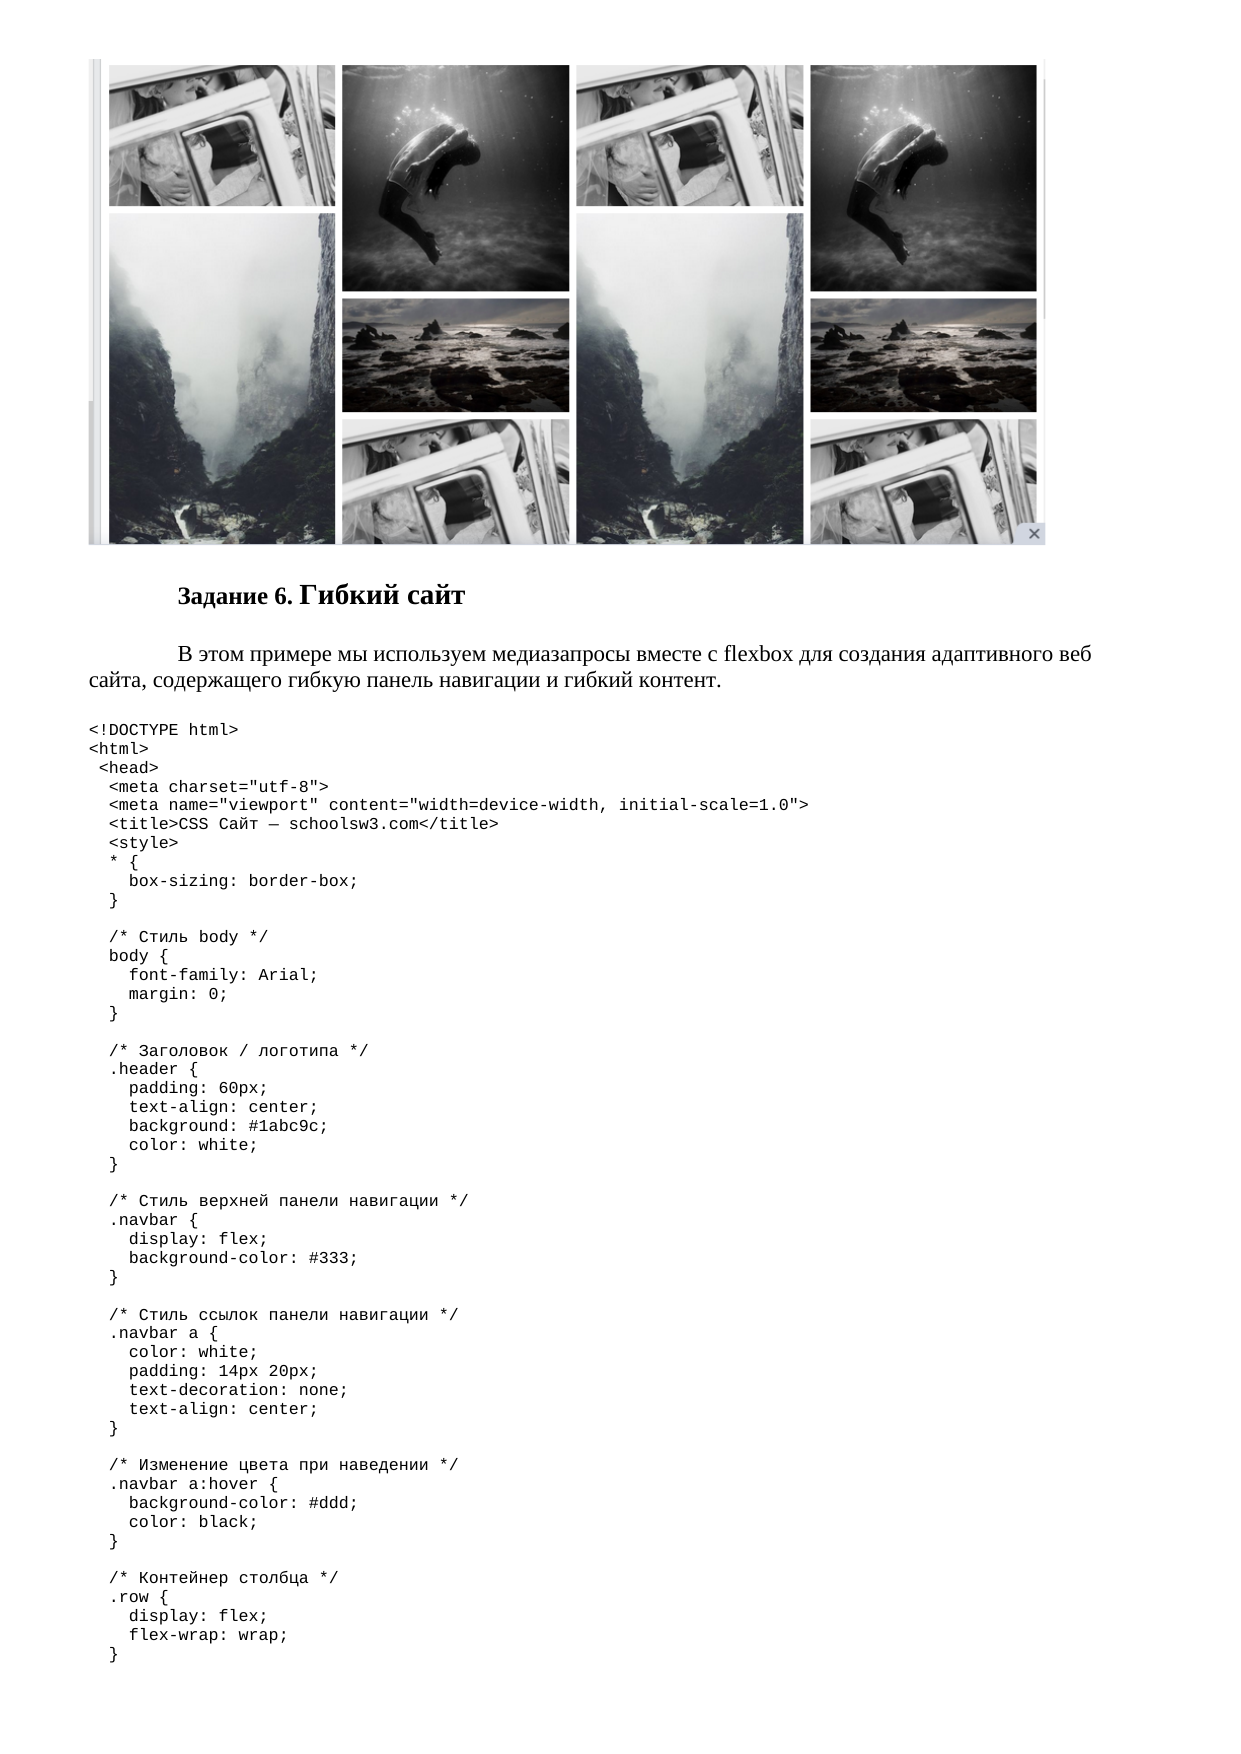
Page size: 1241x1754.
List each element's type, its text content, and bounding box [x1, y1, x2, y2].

text /* Заголовок / логотипа */ [88, 1042, 1152, 1061]
text color: white; [88, 1136, 1152, 1155]
text <head> [88, 759, 1152, 778]
text text-align: center; [88, 1099, 1152, 1117]
text .header { [88, 1061, 1152, 1080]
text .navbar { [88, 1212, 1152, 1231]
text /* Контейнер столбца */ [88, 1570, 1152, 1589]
text /* Стиль ссылок панели навигации */ [88, 1306, 1152, 1325]
text padding: 60px; [88, 1080, 1152, 1099]
text <title>CSS Сайт — schoolsw3.com</title> [88, 816, 1152, 835]
text /* Стиль верхней панели навигации */ [88, 1193, 1152, 1212]
text * { [88, 853, 1152, 872]
text margin: 0; [88, 986, 1152, 1004]
text text-align: center; [88, 1400, 1152, 1419]
text .navbar a { [88, 1325, 1152, 1344]
text <html> [88, 740, 1152, 759]
text .row { [88, 1589, 1152, 1608]
text text-decoration: none; [88, 1381, 1152, 1400]
text display: flex; [88, 1231, 1152, 1249]
picture [88, 59, 1046, 548]
text } [88, 1155, 1152, 1174]
text .navbar a:hover { [88, 1476, 1152, 1494]
text /* Стиль body */ [88, 929, 1152, 948]
text /* Изменение цвета при наведении */ [88, 1457, 1152, 1476]
text } [88, 1645, 1152, 1664]
text display: flex; [88, 1608, 1152, 1627]
text } [88, 1268, 1152, 1287]
text } [88, 1004, 1152, 1023]
text background-color: #ddd; [88, 1494, 1152, 1513]
text } [88, 1532, 1152, 1551]
text <meta charset="utf-8"> [88, 778, 1152, 797]
text font-family: Arial; [88, 967, 1152, 986]
text box-sizing: border-box; [88, 872, 1152, 891]
text color: white; [88, 1344, 1152, 1363]
text color: black; [88, 1513, 1152, 1532]
text В этом примере мы используем медиазапросы вместе с flexbox для создания адаптивного веб сайта, содержащего гибкую панель навигации и гибкий контент. [88, 640, 1152, 692]
text <style> [88, 835, 1152, 853]
text flex-wrap: wrap; [88, 1627, 1152, 1645]
text background-color: #333; [88, 1249, 1152, 1268]
text background: #1abc9c; [88, 1117, 1152, 1136]
text } [88, 1419, 1152, 1438]
text <meta name="viewport" content="width=device-width, initial-scale=1.0"> [88, 797, 1152, 816]
text } [88, 891, 1152, 910]
text body { [88, 948, 1152, 967]
text <!DOCTYPE html> [88, 722, 1152, 740]
subtitle Задание 6. Гибкий сайт [177, 577, 1152, 611]
text padding: 14px 20px; [88, 1363, 1152, 1381]
